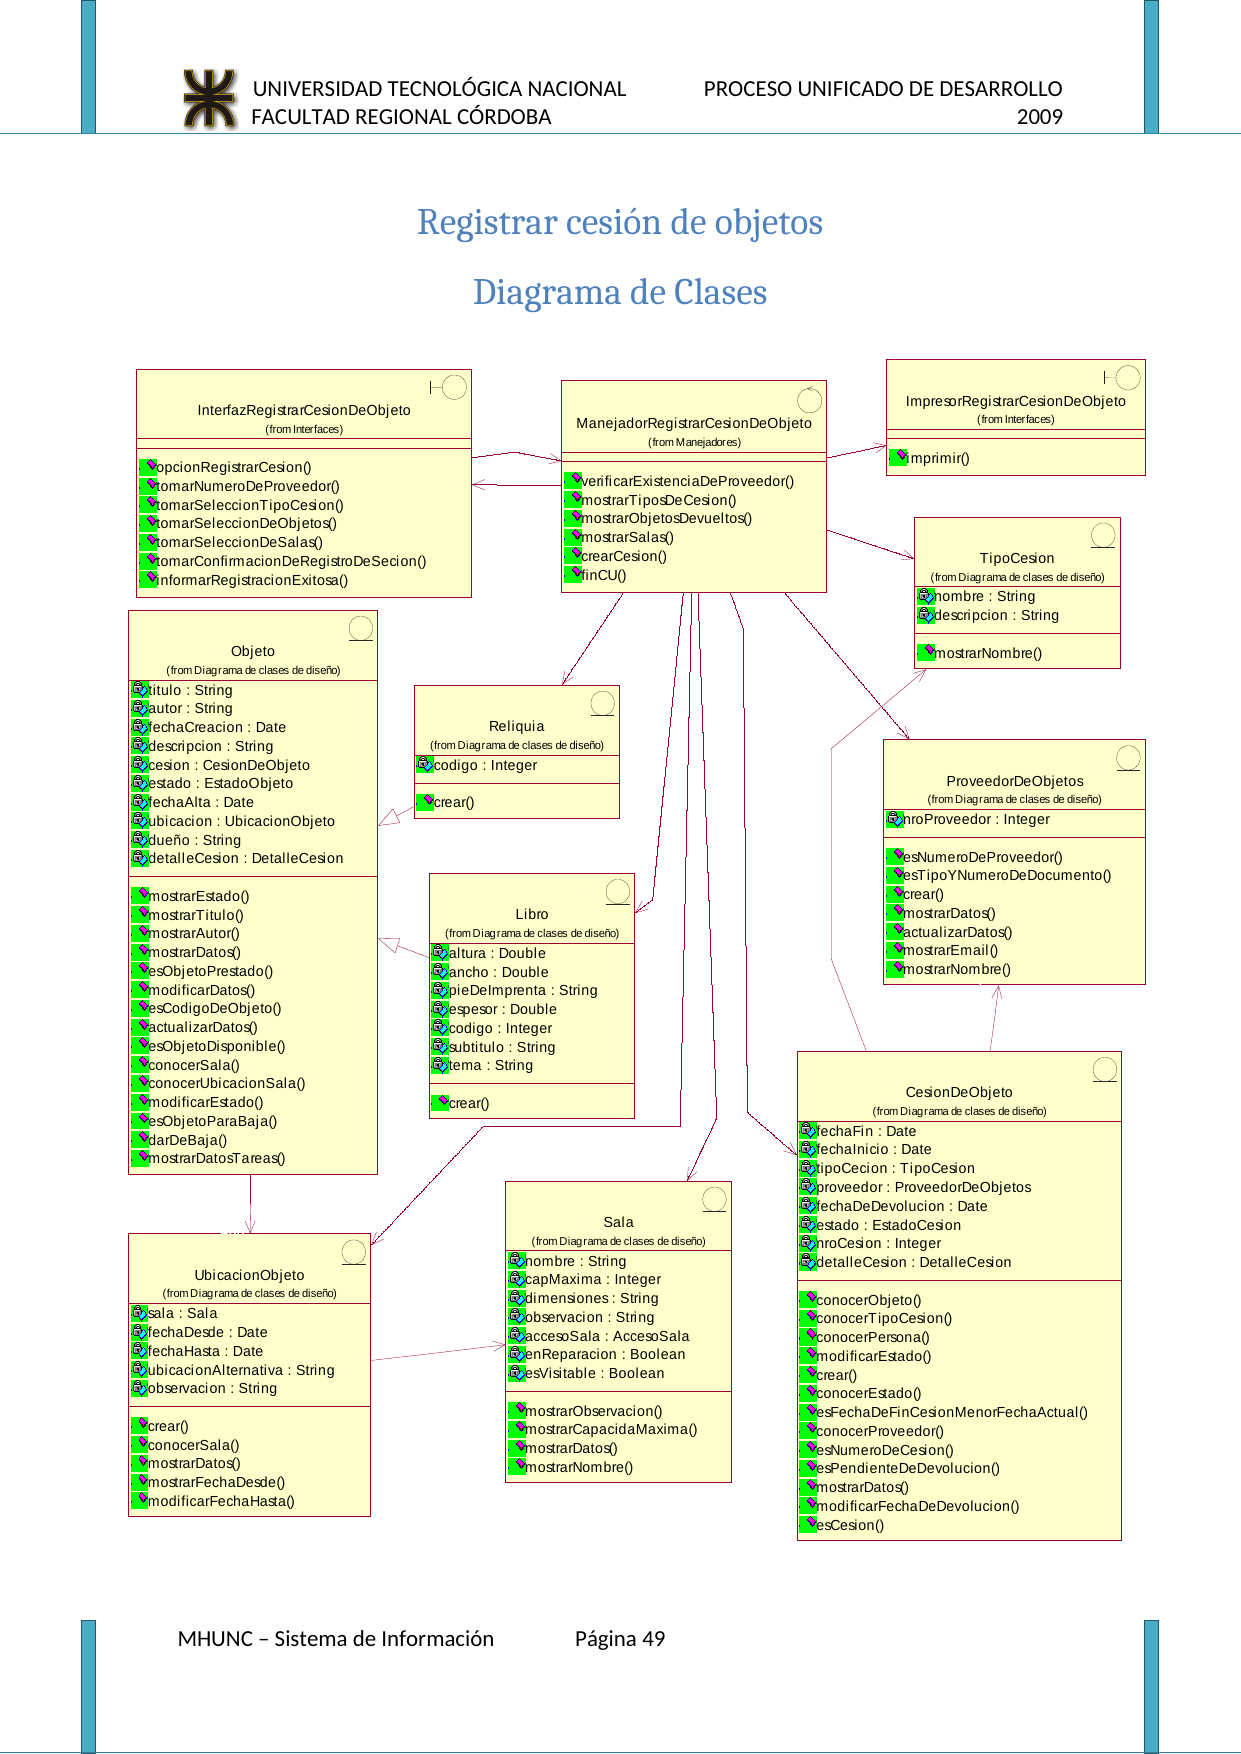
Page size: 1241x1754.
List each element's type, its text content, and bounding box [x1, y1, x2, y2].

subtitle Diagrama de Clases [177, 271, 1063, 314]
subtitle Registrar cesión de objetos [177, 201, 1063, 244]
picture [182, 68, 239, 132]
